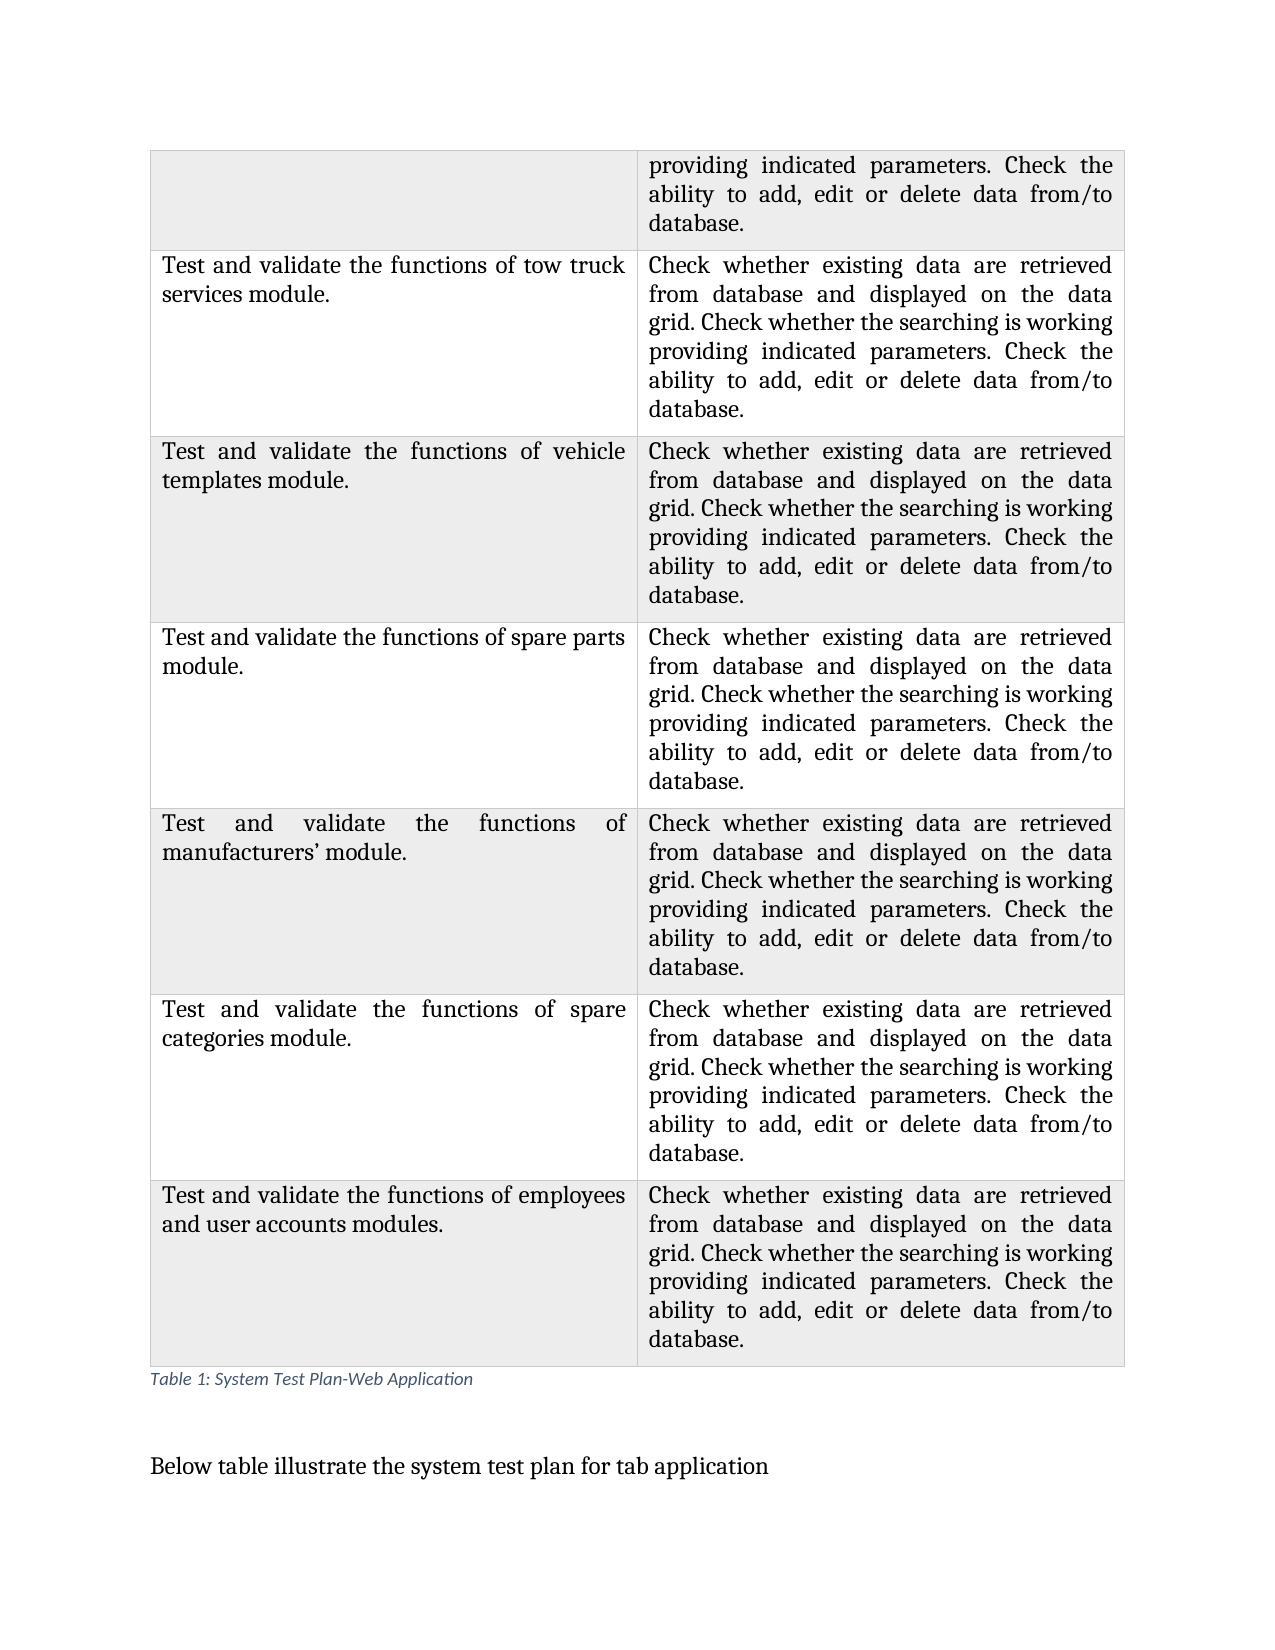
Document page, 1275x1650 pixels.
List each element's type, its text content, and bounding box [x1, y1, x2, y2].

table_cell Test and validate the functions of manufacturers’ module. [151, 809, 637, 994]
table_cell Test and validate the functions of spare categories module. [151, 995, 637, 1180]
table_cell Test and validate the functions of employees and user accounts modules. [151, 1181, 637, 1366]
text Table 1: System Test Plan-Web Application [150, 1367, 1125, 1390]
table_cell Test and validate the functions of tow truck services module. [151, 251, 637, 436]
table_cell Test and validate the functions of spare parts module. [151, 623, 637, 808]
table_cell Test and validate the functions of vehicle templates module. [151, 437, 637, 622]
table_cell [638, 151, 1124, 250]
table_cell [151, 151, 637, 250]
text Below table illustrate the system test plan for tab application [150, 1452, 1125, 1481]
